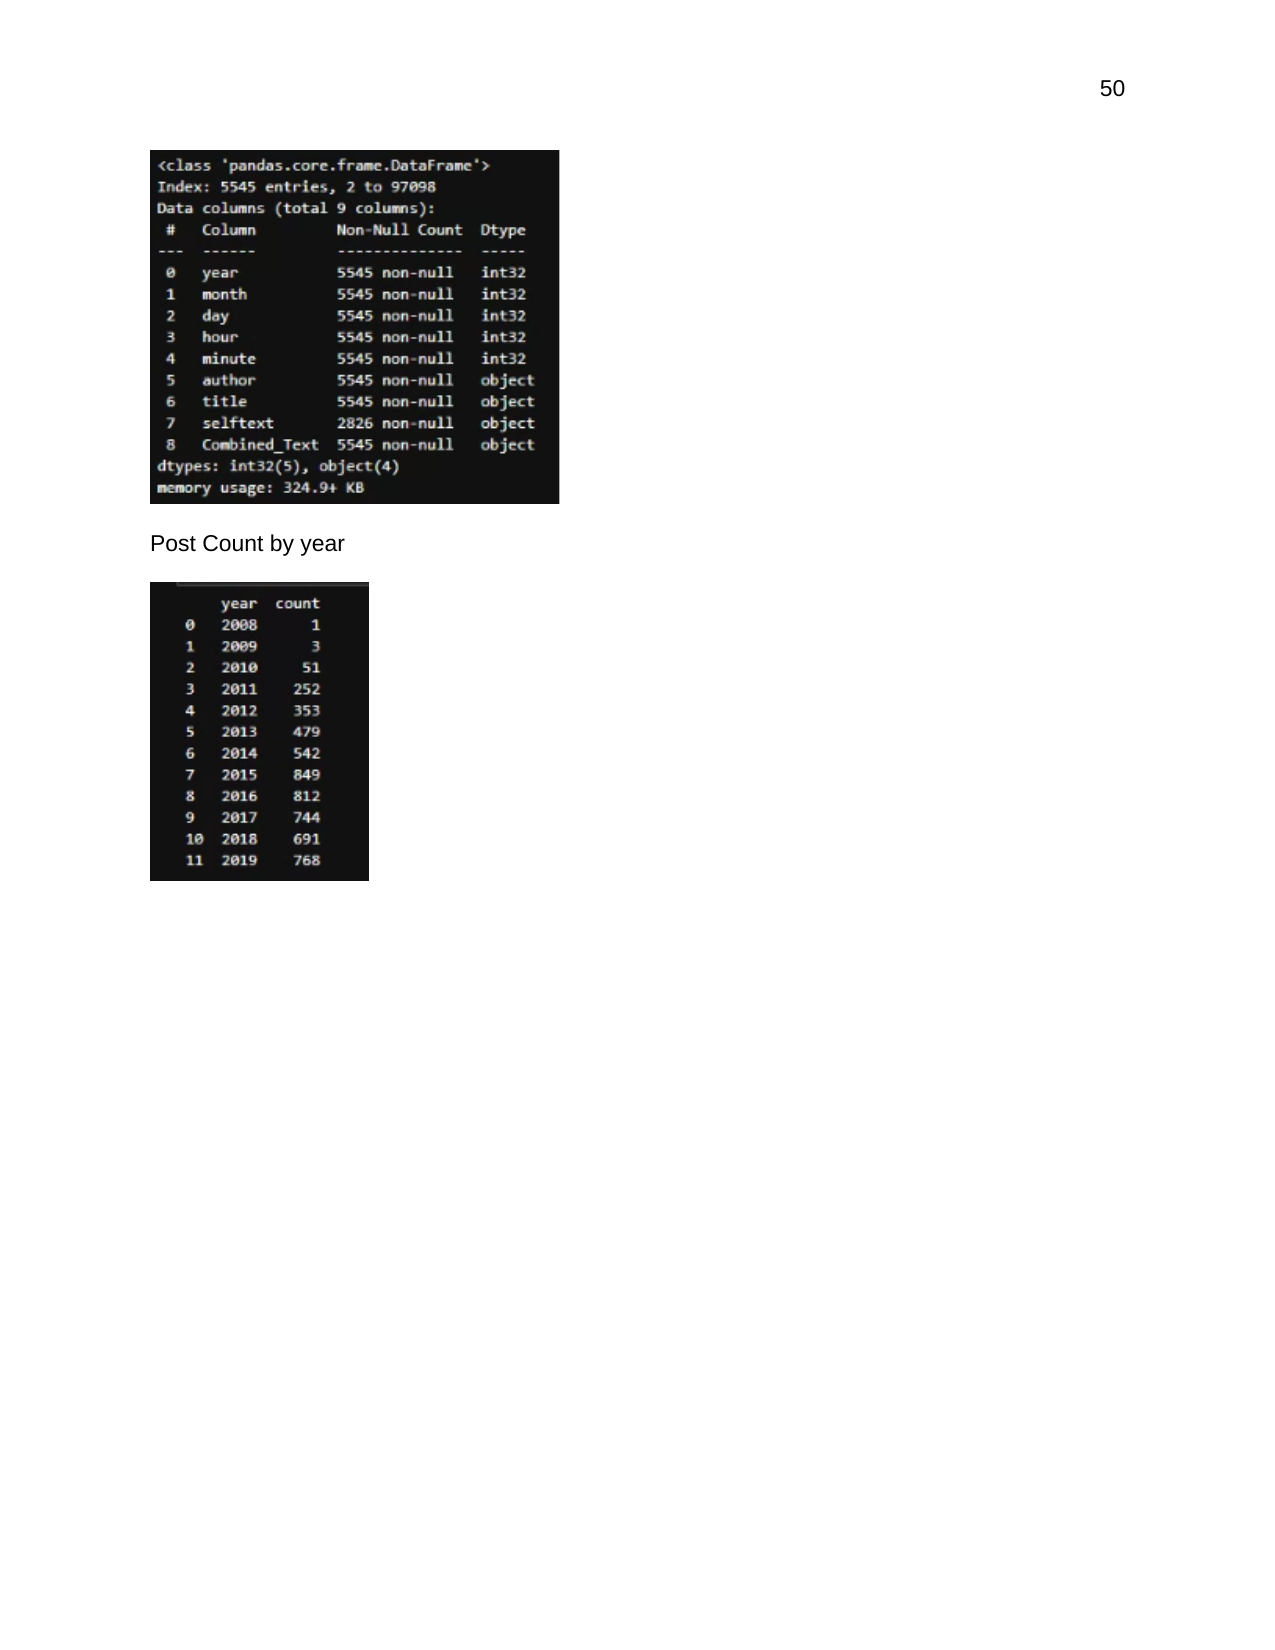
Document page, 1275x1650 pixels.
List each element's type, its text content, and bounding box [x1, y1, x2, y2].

picture [150, 150, 560, 504]
text Post Count by year [150, 529, 1125, 556]
picture [150, 582, 369, 881]
